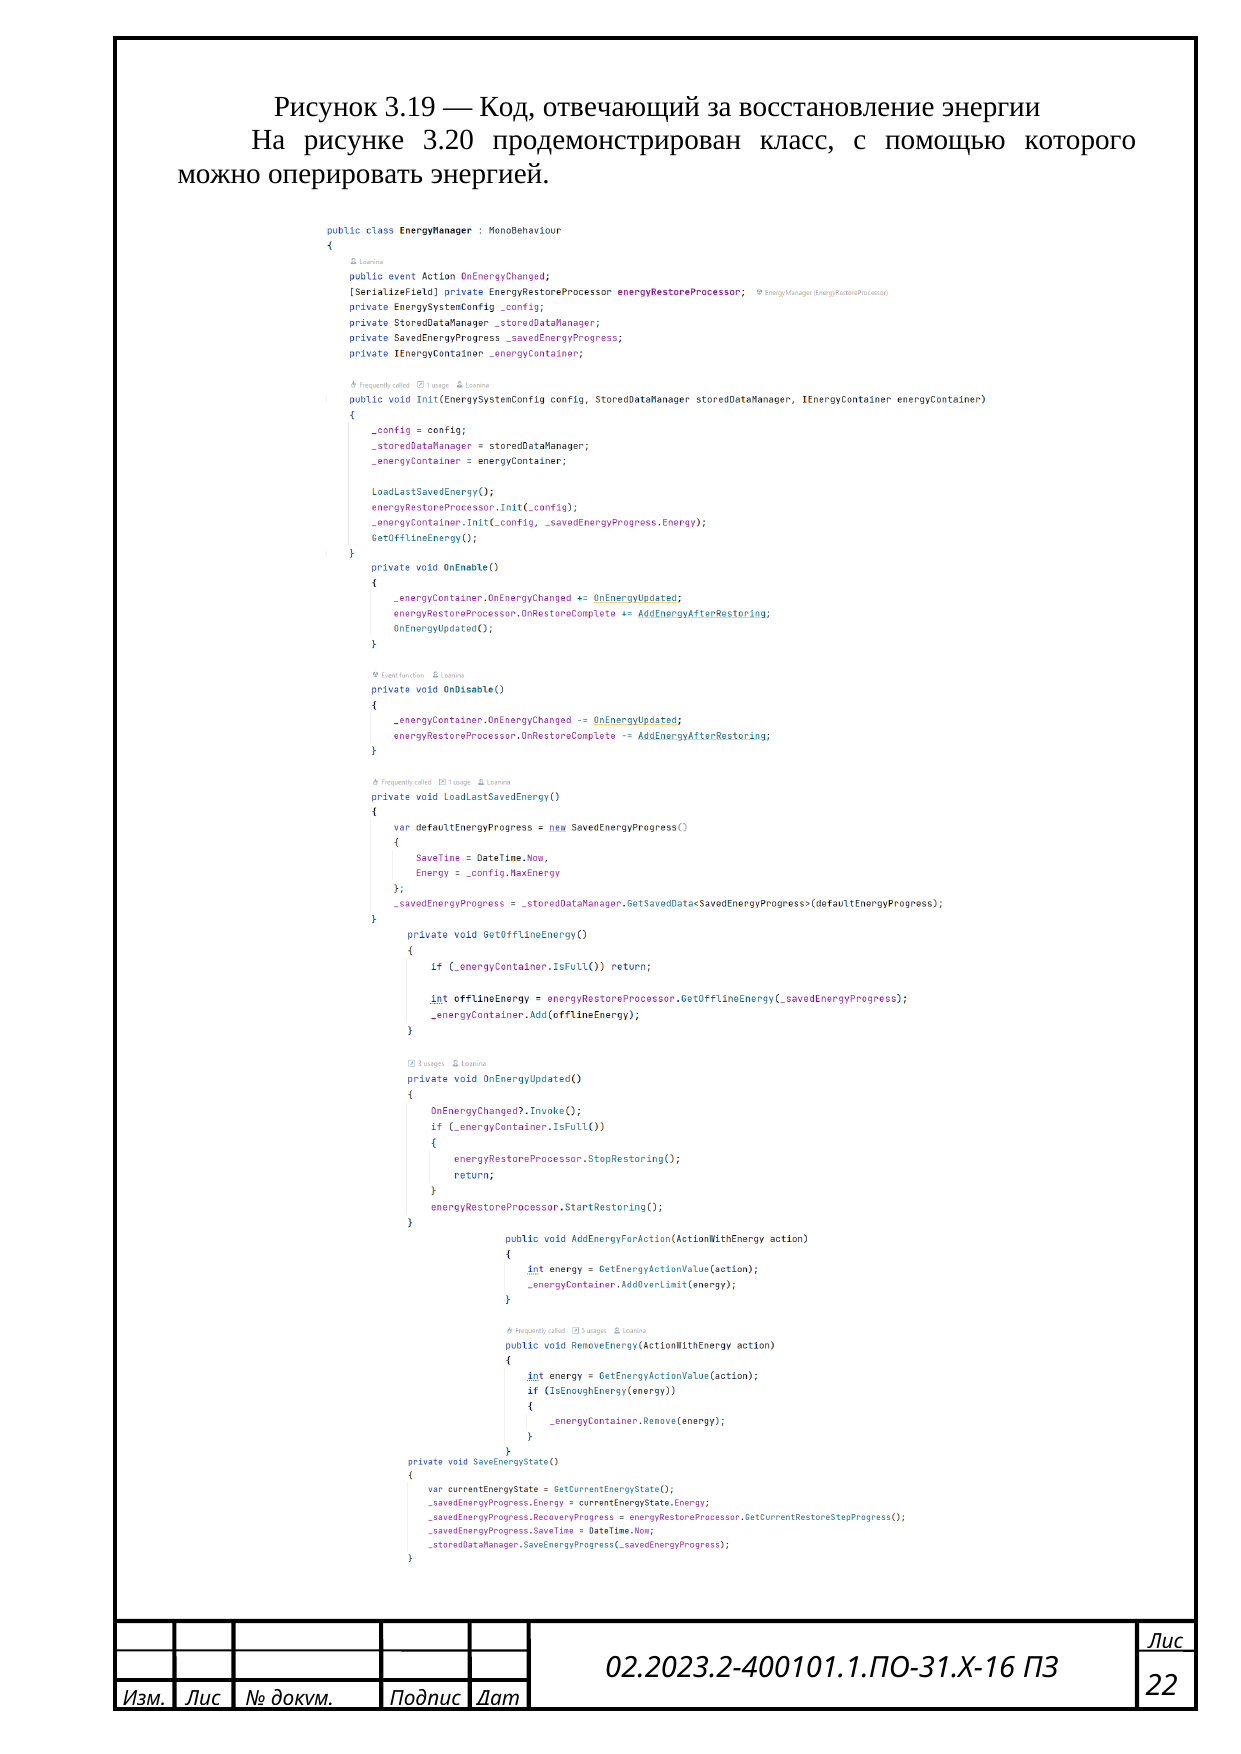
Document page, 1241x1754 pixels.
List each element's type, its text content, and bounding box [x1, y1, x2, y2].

picture [325, 222, 989, 1566]
text На рисунке 3.20 продемонстрирован класс, с помощью которого можно оперировать энергией. [177, 122, 1137, 189]
text Рисунок 3.19 — Код, отвечающий за восстановление энергии [177, 89, 1137, 122]
